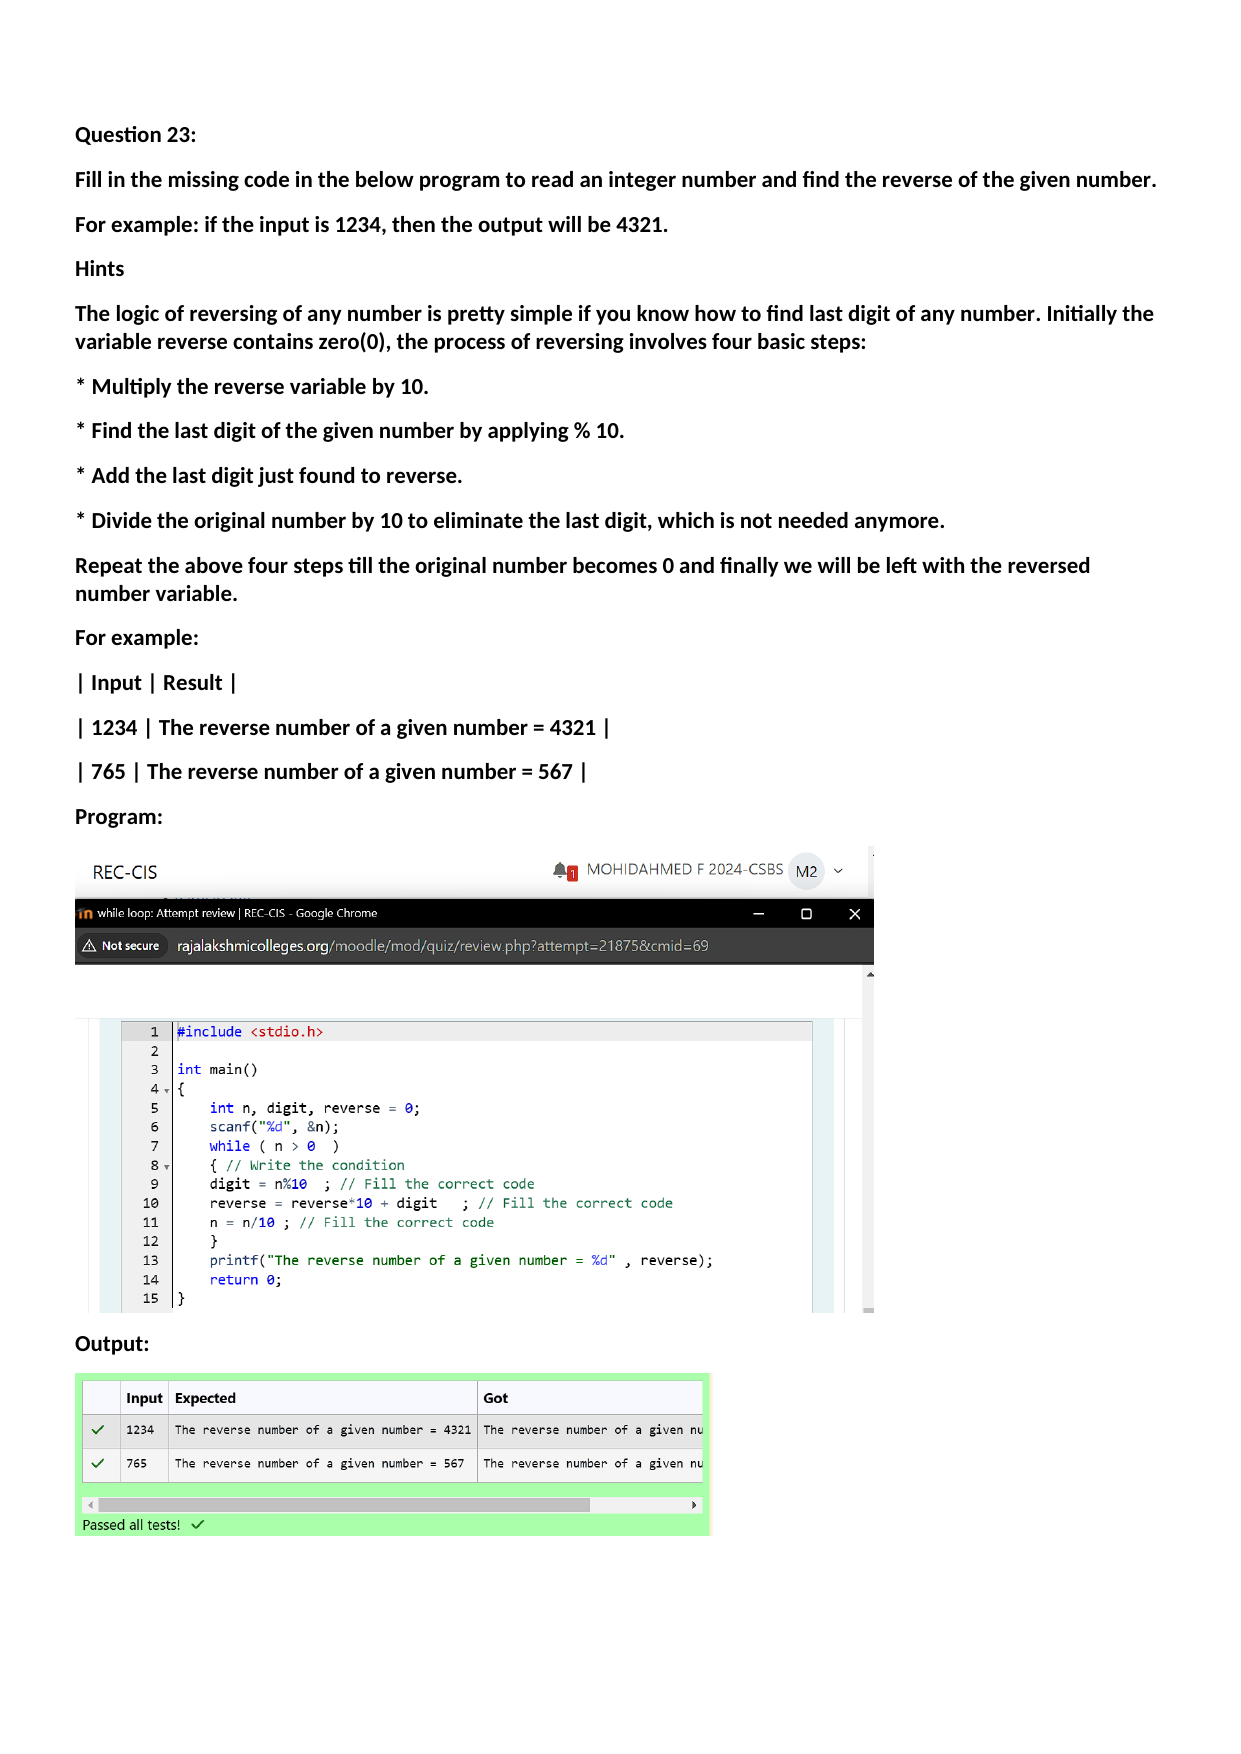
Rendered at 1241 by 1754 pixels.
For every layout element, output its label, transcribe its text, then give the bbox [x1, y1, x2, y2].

text For example: if the input is 1234, then the output will be 4321. [75, 210, 1165, 238]
text | Input | Result | [75, 668, 1165, 696]
text | 1234 | The reverse number of a given number = 4321 | [75, 713, 1165, 741]
text Program: [75, 802, 1165, 830]
text Hints [75, 254, 1165, 283]
text For example: [75, 623, 1165, 651]
text * Multiply the reverse variable by 10. [75, 372, 1165, 400]
picture [75, 846, 874, 1313]
text * Add the last digit just found to reverse. [75, 461, 1165, 489]
text * Find the last digit of the given number by applying % 10. [75, 417, 1165, 445]
text * Divide the original number by 10 to eliminate the last digit, which is not needed anymore. [75, 506, 1165, 534]
picture [75, 1373, 713, 1536]
text Fill in the missing code in the below program to read an integer number and find the reverse of the given number. [75, 165, 1165, 193]
text The logic of reversing of any number is pretty simple if you know how to find last digit of any number. Initially the variable reverse contains zero(0), the process of reversing involves four basic steps: [75, 299, 1165, 355]
text Output: [75, 1329, 1165, 1357]
text | 765 | The reverse number of a given number = 567 | [75, 757, 1165, 786]
text Repeat the above four steps till the original number becomes 0 and finally we will be left with the reversed number variable. [75, 551, 1165, 607]
text Question 23: [75, 121, 1165, 148]
